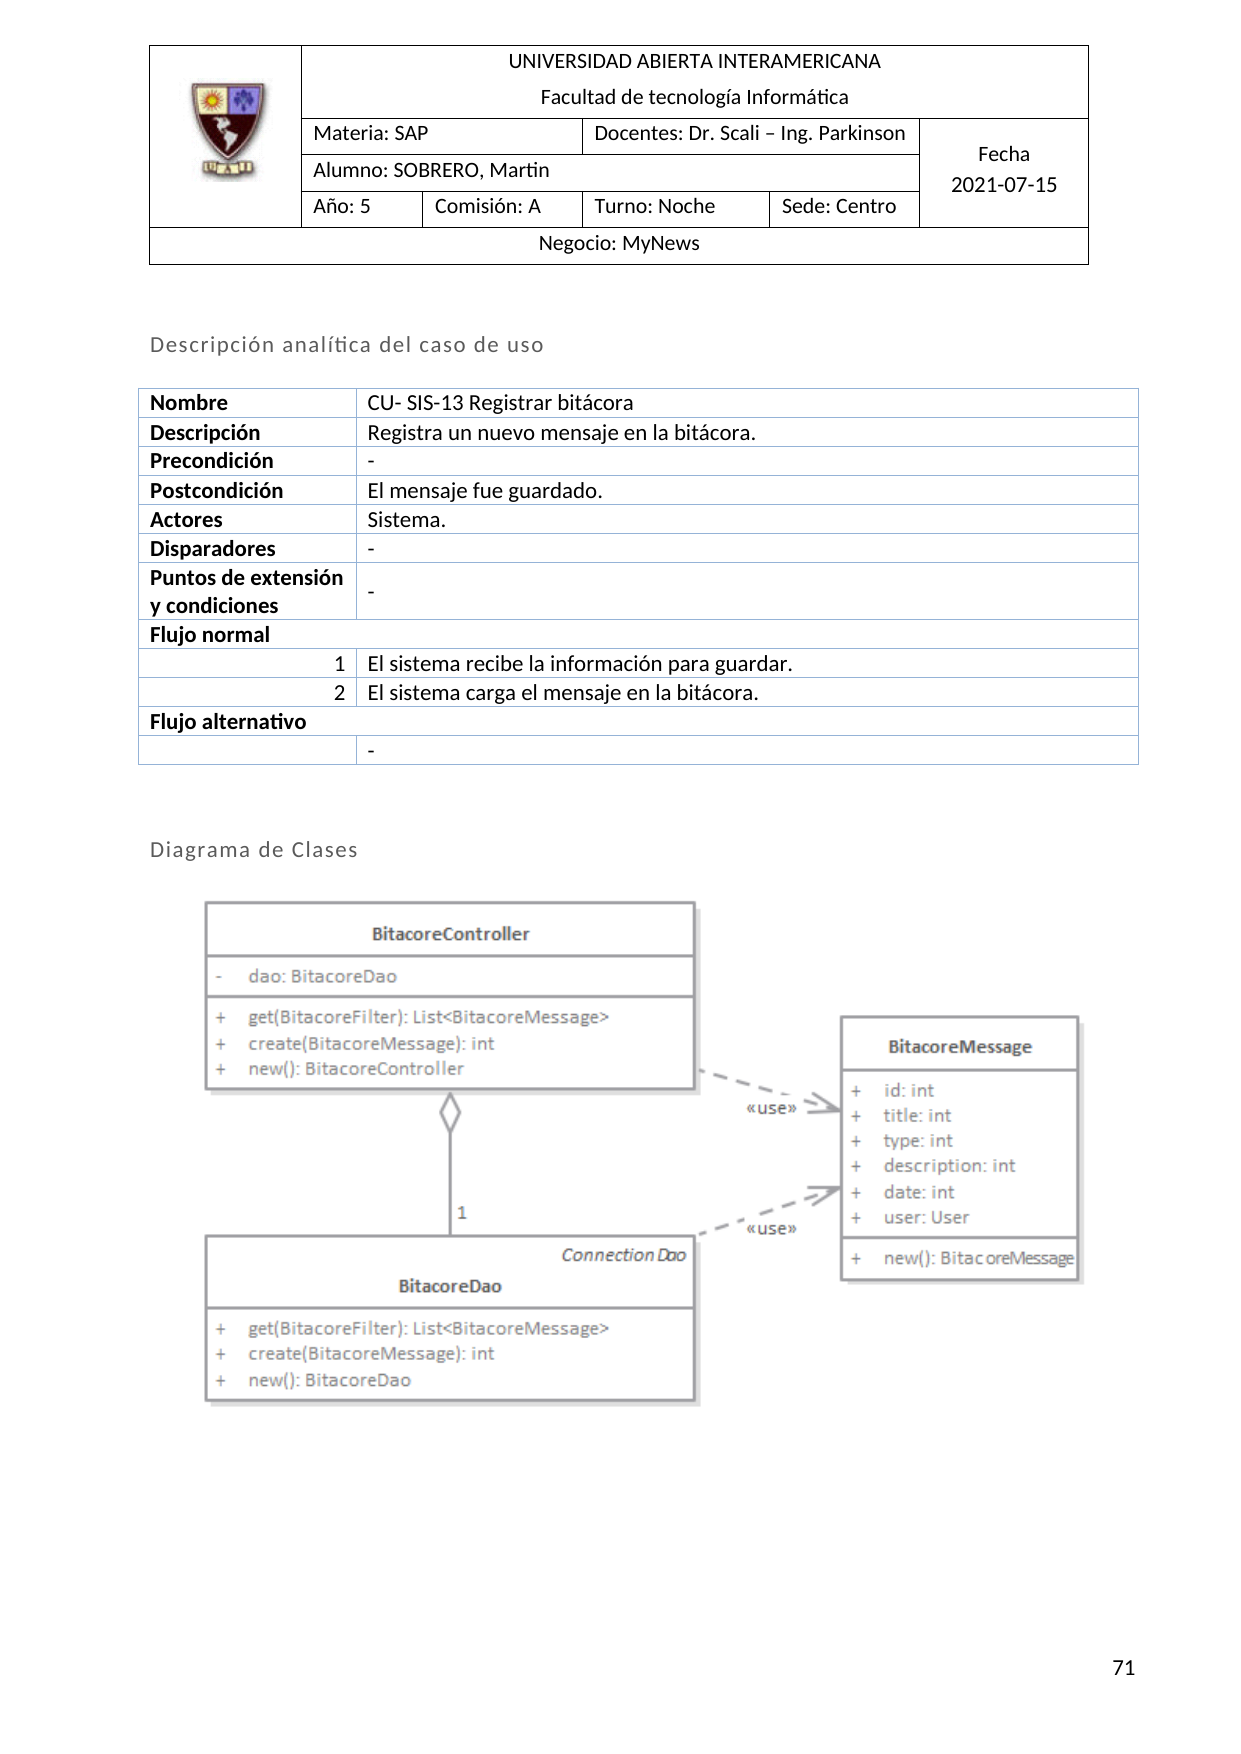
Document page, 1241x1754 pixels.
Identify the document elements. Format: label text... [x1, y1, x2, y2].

table_cell Actores [139, 505, 356, 533]
table_cell [139, 736, 356, 764]
table_cell Puntos de extensión y condiciones [139, 563, 356, 619]
table_cell El sistema carga el mensaje en la bitácora. [357, 678, 1138, 706]
table_cell Registra un nuevo mensaje en la bitácora. [357, 418, 1138, 446]
table_cell - [357, 736, 1138, 764]
table_cell Flujo alternativo [139, 707, 1138, 735]
table_cell Disparadores [139, 534, 356, 562]
table_header CU- SIS-13 Registrar bitácora [357, 389, 1138, 417]
table_cell - [357, 534, 1138, 562]
table_cell El mensaje fue guardado. [357, 476, 1138, 504]
table_cell Postcondición [139, 476, 356, 504]
table_cell 1 [139, 649, 356, 677]
subtitle Diagrama de Clases [150, 835, 1135, 863]
table_cell Sistema. [357, 505, 1138, 533]
table_cell Descripción [139, 418, 356, 446]
subtitle Descripción analítica del caso de uso [150, 330, 1135, 358]
table_cell - [357, 563, 1138, 619]
picture [197, 892, 1088, 1410]
table_cell Precondición [139, 447, 356, 475]
table_cell Flujo normal [139, 620, 1138, 648]
table_cell El sistema recibe la información para guardar. [357, 649, 1138, 677]
table_header Nombre [139, 389, 356, 417]
picture [177, 74, 278, 187]
table_cell - [357, 447, 1138, 475]
table_cell 2 [139, 678, 356, 706]
